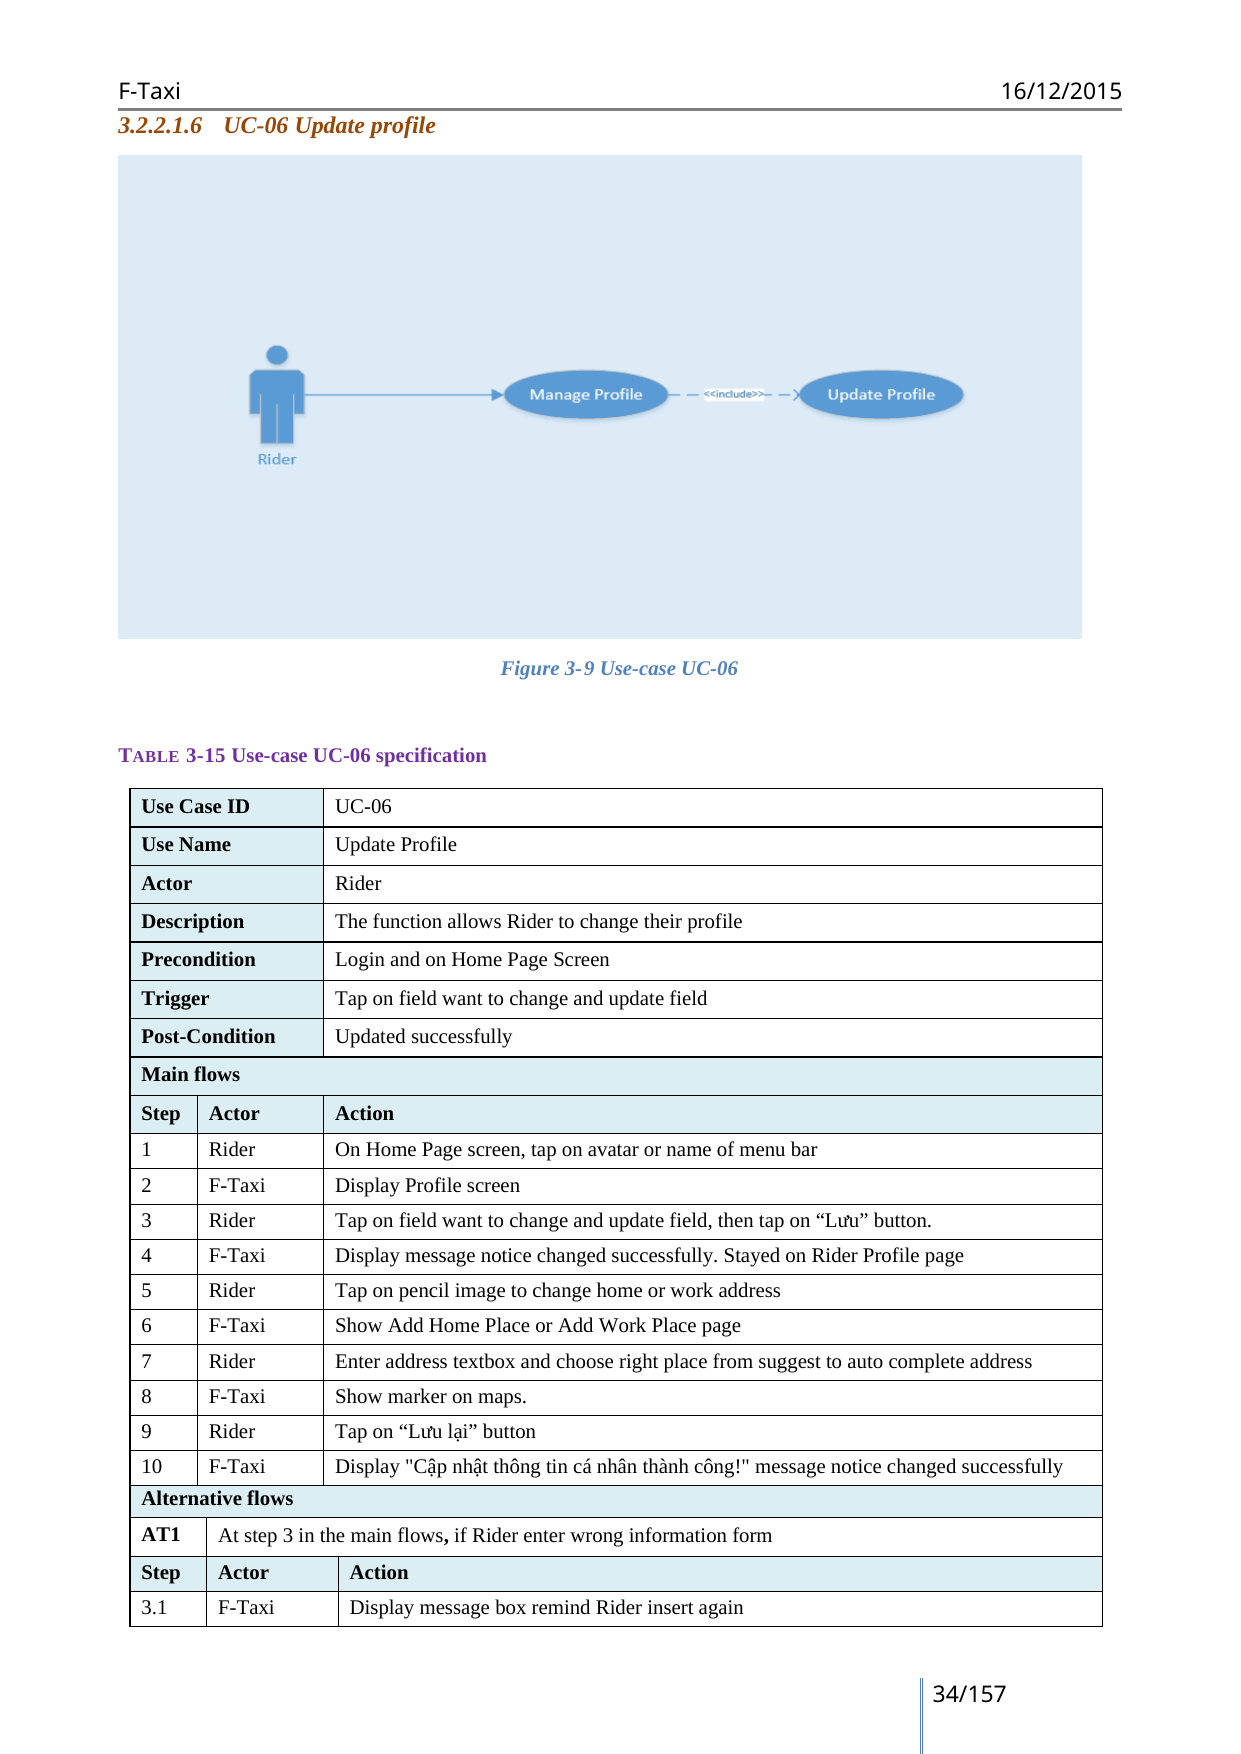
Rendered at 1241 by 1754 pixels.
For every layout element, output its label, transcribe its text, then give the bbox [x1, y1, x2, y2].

table_cell F-Taxi [198, 1381, 323, 1415]
table_cell Actor [207, 1557, 338, 1591]
table_cell Rider [198, 1275, 323, 1309]
table_cell AT1 [131, 1518, 206, 1556]
table_cell 5 [131, 1275, 197, 1309]
table_cell Tap on pencil image to change home or work address [324, 1275, 1102, 1309]
table_cell Precondition [131, 943, 323, 980]
table_cell 9 [131, 1416, 197, 1450]
table_cell Actor [198, 1096, 323, 1133]
table_cell Trigger [131, 981, 323, 1018]
table_cell F-Taxi [198, 1451, 323, 1485]
table_cell 2 [131, 1169, 197, 1203]
table_cell Updated successfully [324, 1019, 1102, 1056]
table_cell Description [131, 904, 323, 941]
table_cell F-Taxi [207, 1592, 338, 1626]
table_cell Display Profile screen [324, 1169, 1102, 1203]
table_cell Rider [198, 1416, 323, 1450]
table_cell Display message box remind Rider insert again [339, 1592, 1102, 1626]
table_cell Alternative flows [131, 1486, 1102, 1517]
table_cell Show marker on maps. [324, 1381, 1102, 1415]
table_cell 6 [131, 1310, 197, 1344]
table_cell 3.1 [131, 1592, 206, 1626]
table_cell Actor [131, 866, 323, 903]
table_cell Rider [198, 1345, 323, 1379]
table_cell Display "Cập nhật thông tin cá nhân thành công!" message notice changed successfully [324, 1451, 1102, 1485]
subtitle UC-06 Update profile [118, 111, 1122, 139]
table_cell Show Add Home Place or Add Work Place page [324, 1310, 1102, 1344]
table_cell Main flows [131, 1058, 1102, 1095]
table_header Use Case ID [131, 789, 323, 826]
table_cell Action [324, 1096, 1102, 1133]
table_cell Post-Condition [131, 1019, 323, 1056]
table_cell Step [131, 1096, 197, 1133]
table_cell Rider [198, 1205, 323, 1239]
table_cell F-Taxi [198, 1240, 323, 1274]
table_cell Step [131, 1557, 206, 1591]
table_cell Use Name [131, 828, 323, 865]
table_cell Tap on field want to change and update field, then tap on “Lưu” button. [324, 1205, 1102, 1239]
table_cell F-Taxi [198, 1310, 323, 1344]
table_cell 10 [131, 1451, 197, 1485]
table_cell At step 3 in the main flows, if Rider enter wrong information form [207, 1518, 1102, 1556]
table_cell 4 [131, 1240, 197, 1274]
table_cell Tap on “Lưu lại” button [324, 1416, 1102, 1450]
table_cell Rider [324, 866, 1102, 903]
table_cell On Home Page screen, tap on avatar or name of menu bar [324, 1134, 1102, 1168]
table_cell Login and on Home Page Screen [324, 943, 1102, 980]
table_cell 8 [131, 1381, 197, 1415]
table_cell 1 [131, 1134, 197, 1168]
table_cell Update Profile [324, 828, 1102, 865]
table_cell The function allows Rider to change their profile [324, 904, 1102, 941]
table_cell 7 [131, 1345, 197, 1379]
table_cell Display message notice changed successfully. Stayed on Rider Profile page [324, 1240, 1102, 1274]
table_cell F-Taxi [198, 1169, 323, 1203]
table_cell Rider [198, 1134, 323, 1168]
picture [118, 155, 1083, 639]
table_cell Enter address textbox and choose right place from suggest to auto complete address [324, 1345, 1102, 1379]
table_cell 3 [131, 1205, 197, 1239]
table_header UC-06 [324, 789, 1102, 826]
table_cell Action [339, 1557, 1102, 1591]
table_cell Tap on field want to change and update field [324, 981, 1102, 1018]
